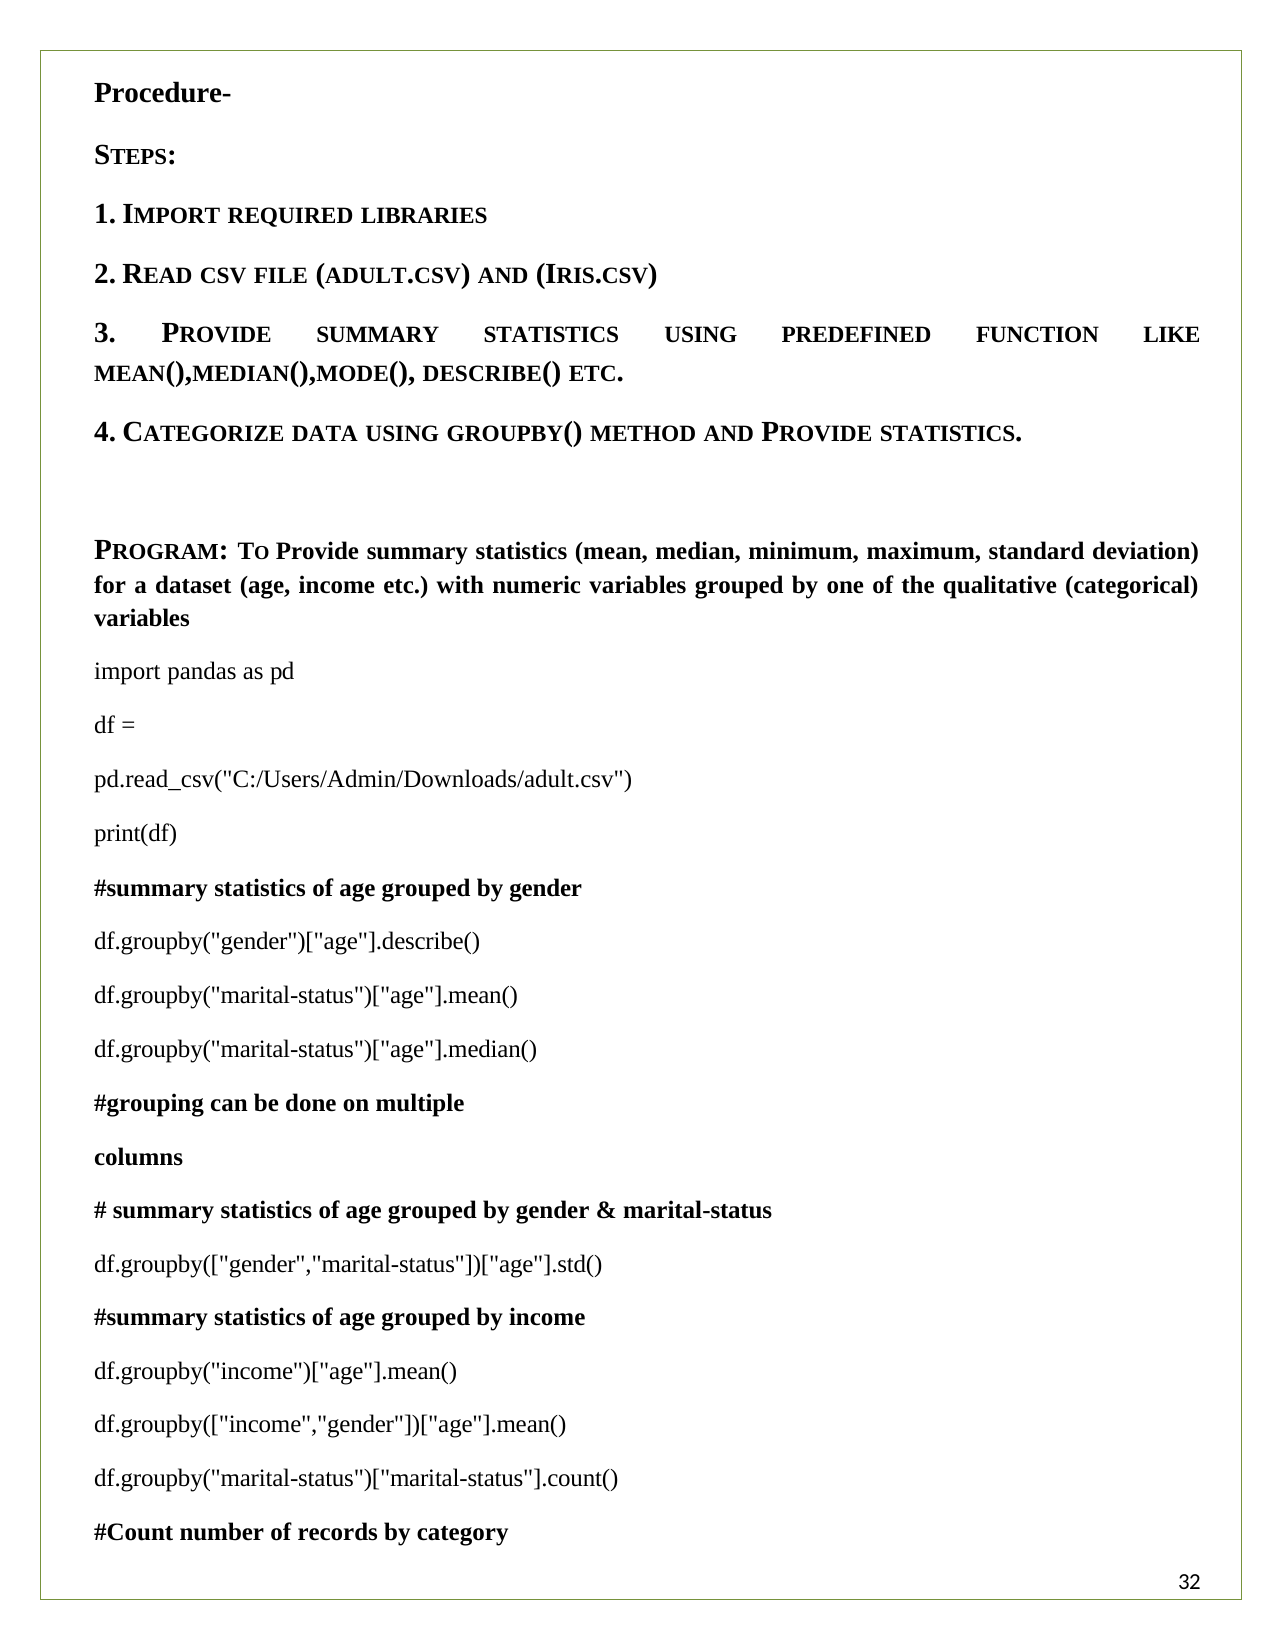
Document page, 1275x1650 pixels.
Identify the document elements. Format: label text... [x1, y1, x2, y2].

text df.groupby("marital-status")["age"].mean() df.groupby("marital-status")["age"].median() #grouping can be done on multiple columns [94, 980, 559, 1170]
text df = pd.read_csv("C:/Users/Admin/Downloads/adult.csv") print(df) [94, 710, 679, 847]
text df.groupby("gender")["age"].describe() [94, 926, 1241, 955]
text df.groupby(["gender","marital-status"])["age"].std() #summary statistics of age grouped by income df.groupby("income")["age"].mean() [94, 1249, 714, 1384]
subtitle #summary statistics of age grouped by gender [94, 873, 1241, 901]
list Categorize data using groupby() method and Provide statistics. [94, 414, 1241, 447]
text Procedure- STEPS: [94, 75, 248, 171]
text df.groupby(["income","gender"])["age"].mean() df.groupby("marital-status")["marital-status"].count() #Count number of records by category [94, 1409, 629, 1546]
subtitle # summary statistics of age grouped by gender & marital-status [94, 1196, 1241, 1224]
list Import required libraries [94, 199, 1241, 230]
subtitle PROGRAM: TO Provide summary statistics (mean, median, minimum, maximum, standard deviation) for a dataset (age, income etc.) with numeric variables grouped by one of the qualitative (categorical) variables [94, 532, 1200, 632]
list Read csv file (adult.csv) and (Iris.csv) [94, 256, 1241, 290]
text import pandas as pd [94, 656, 1241, 685]
list Provide summary statistics using predefined function like mean(),median(),mode(), describe() etc. [94, 316, 1201, 388]
